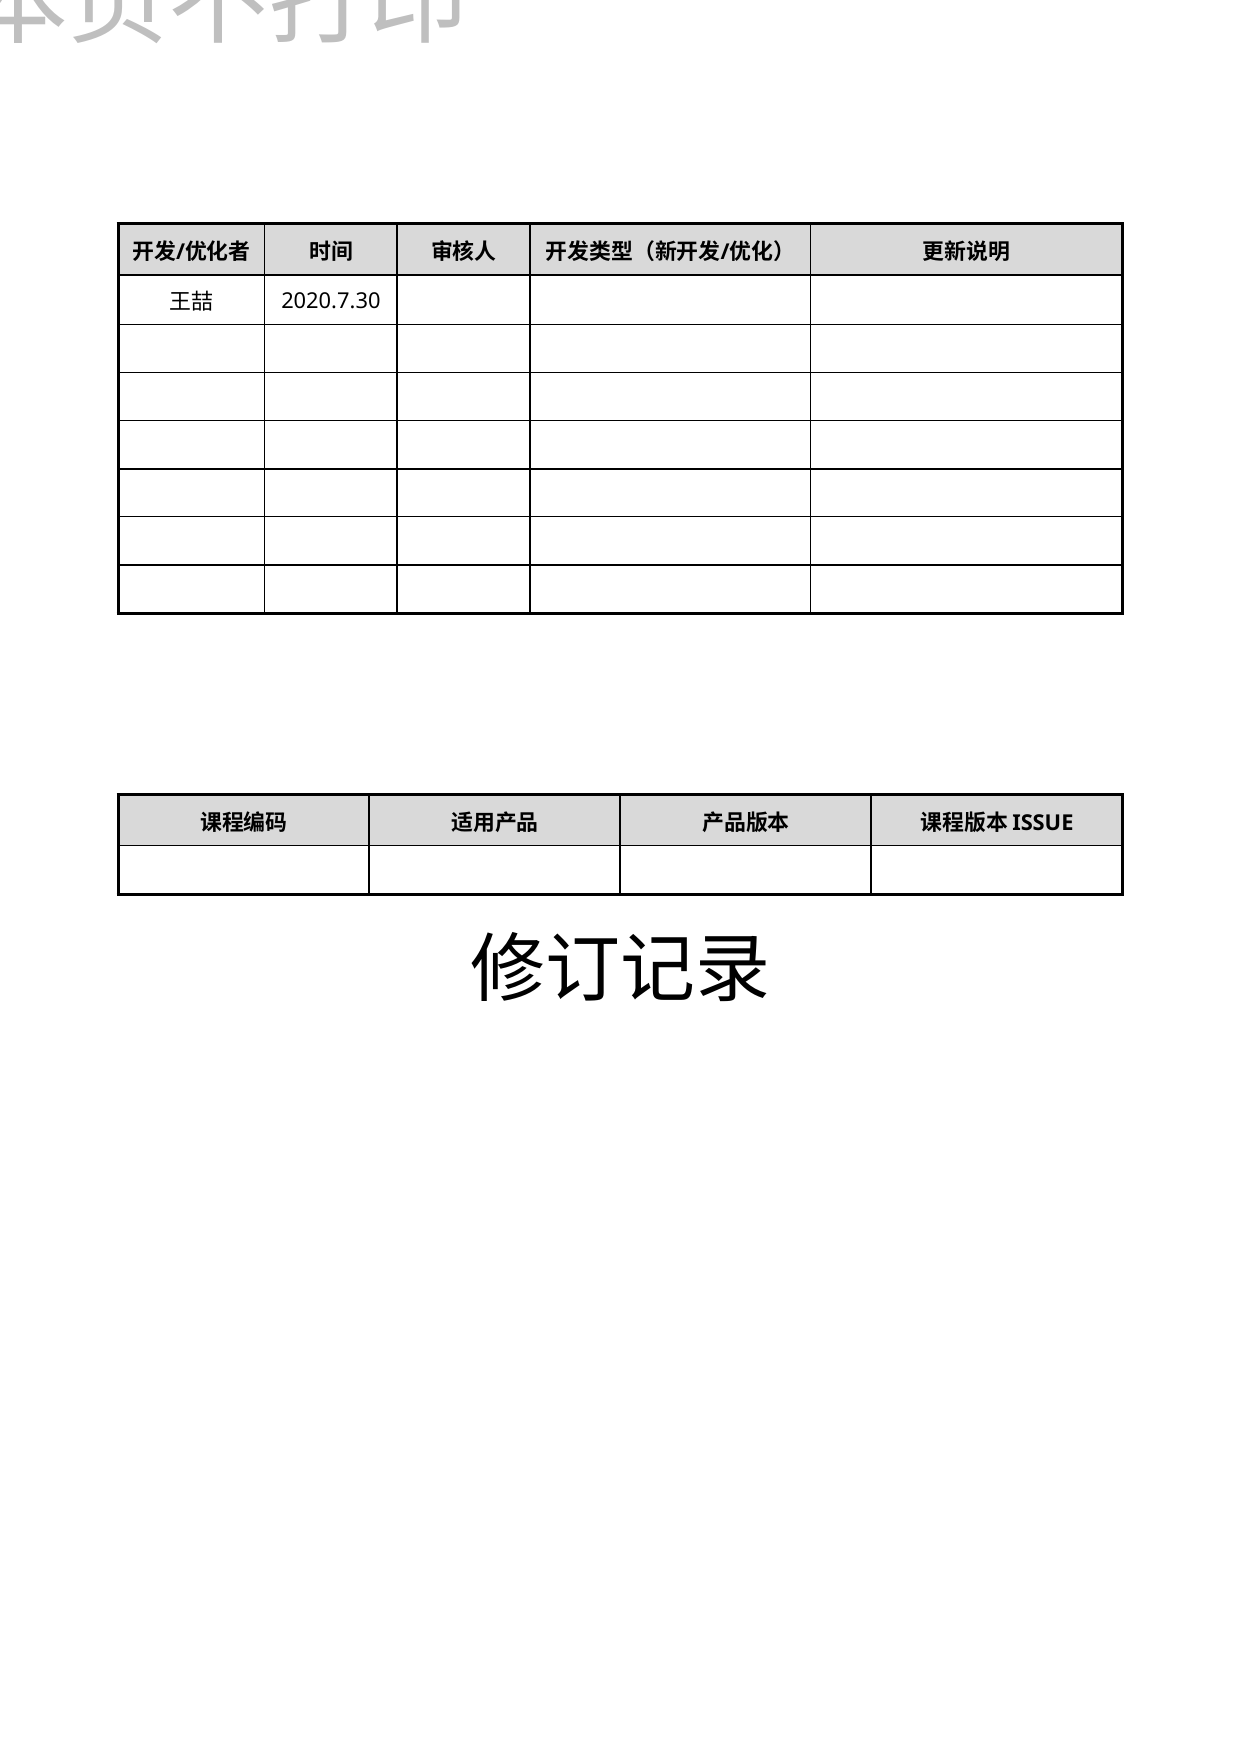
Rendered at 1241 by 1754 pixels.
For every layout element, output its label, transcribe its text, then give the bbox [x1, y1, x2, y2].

table_cell [265, 421, 396, 468]
table_cell [398, 276, 529, 324]
table_cell [811, 566, 1121, 612]
table_cell [398, 421, 529, 468]
table_cell [531, 373, 810, 420]
table_cell [811, 325, 1121, 372]
table_header 适用产品 [370, 796, 619, 845]
table_cell [531, 517, 810, 564]
table_header 开发类型（新开发/优化） [531, 225, 810, 274]
table_cell [398, 517, 529, 564]
table_cell [120, 421, 264, 468]
table_cell [531, 566, 810, 612]
table_header 审核人 [398, 225, 529, 274]
table_cell [811, 470, 1121, 516]
table_cell [120, 470, 264, 516]
table_cell [120, 566, 264, 612]
table_cell 王喆 [120, 276, 264, 324]
table_cell [265, 373, 396, 420]
table_cell [120, 373, 264, 420]
table_cell 2020.7.30 [265, 276, 396, 324]
table_cell [811, 276, 1121, 324]
table_header 产品版本 [621, 796, 870, 845]
table_cell [265, 325, 396, 372]
table_cell [398, 566, 529, 612]
table_header 时间 [265, 225, 396, 274]
table_cell [265, 470, 396, 516]
table_cell [398, 470, 529, 516]
table_cell [120, 846, 368, 893]
table_cell [120, 517, 264, 564]
table_cell [621, 846, 870, 893]
table_cell [531, 325, 810, 372]
table_header 开发/优化者 [120, 225, 264, 274]
table_cell [120, 325, 264, 372]
table_cell [370, 846, 619, 893]
table_cell [811, 421, 1121, 468]
table_cell [265, 566, 396, 612]
text 修订记录 [118, 908, 1122, 1017]
table_cell [872, 846, 1121, 893]
table_cell [811, 373, 1121, 420]
table_cell [531, 470, 810, 516]
table_cell [265, 517, 396, 564]
table_cell [531, 276, 810, 324]
table_header 更新说明 [811, 225, 1121, 274]
table_cell [811, 517, 1121, 564]
table_cell [398, 373, 529, 420]
table_cell [531, 421, 810, 468]
table_header 课程版本ISSUE [872, 796, 1121, 845]
table_cell [398, 325, 529, 372]
table_header 课程编码 [120, 796, 368, 845]
